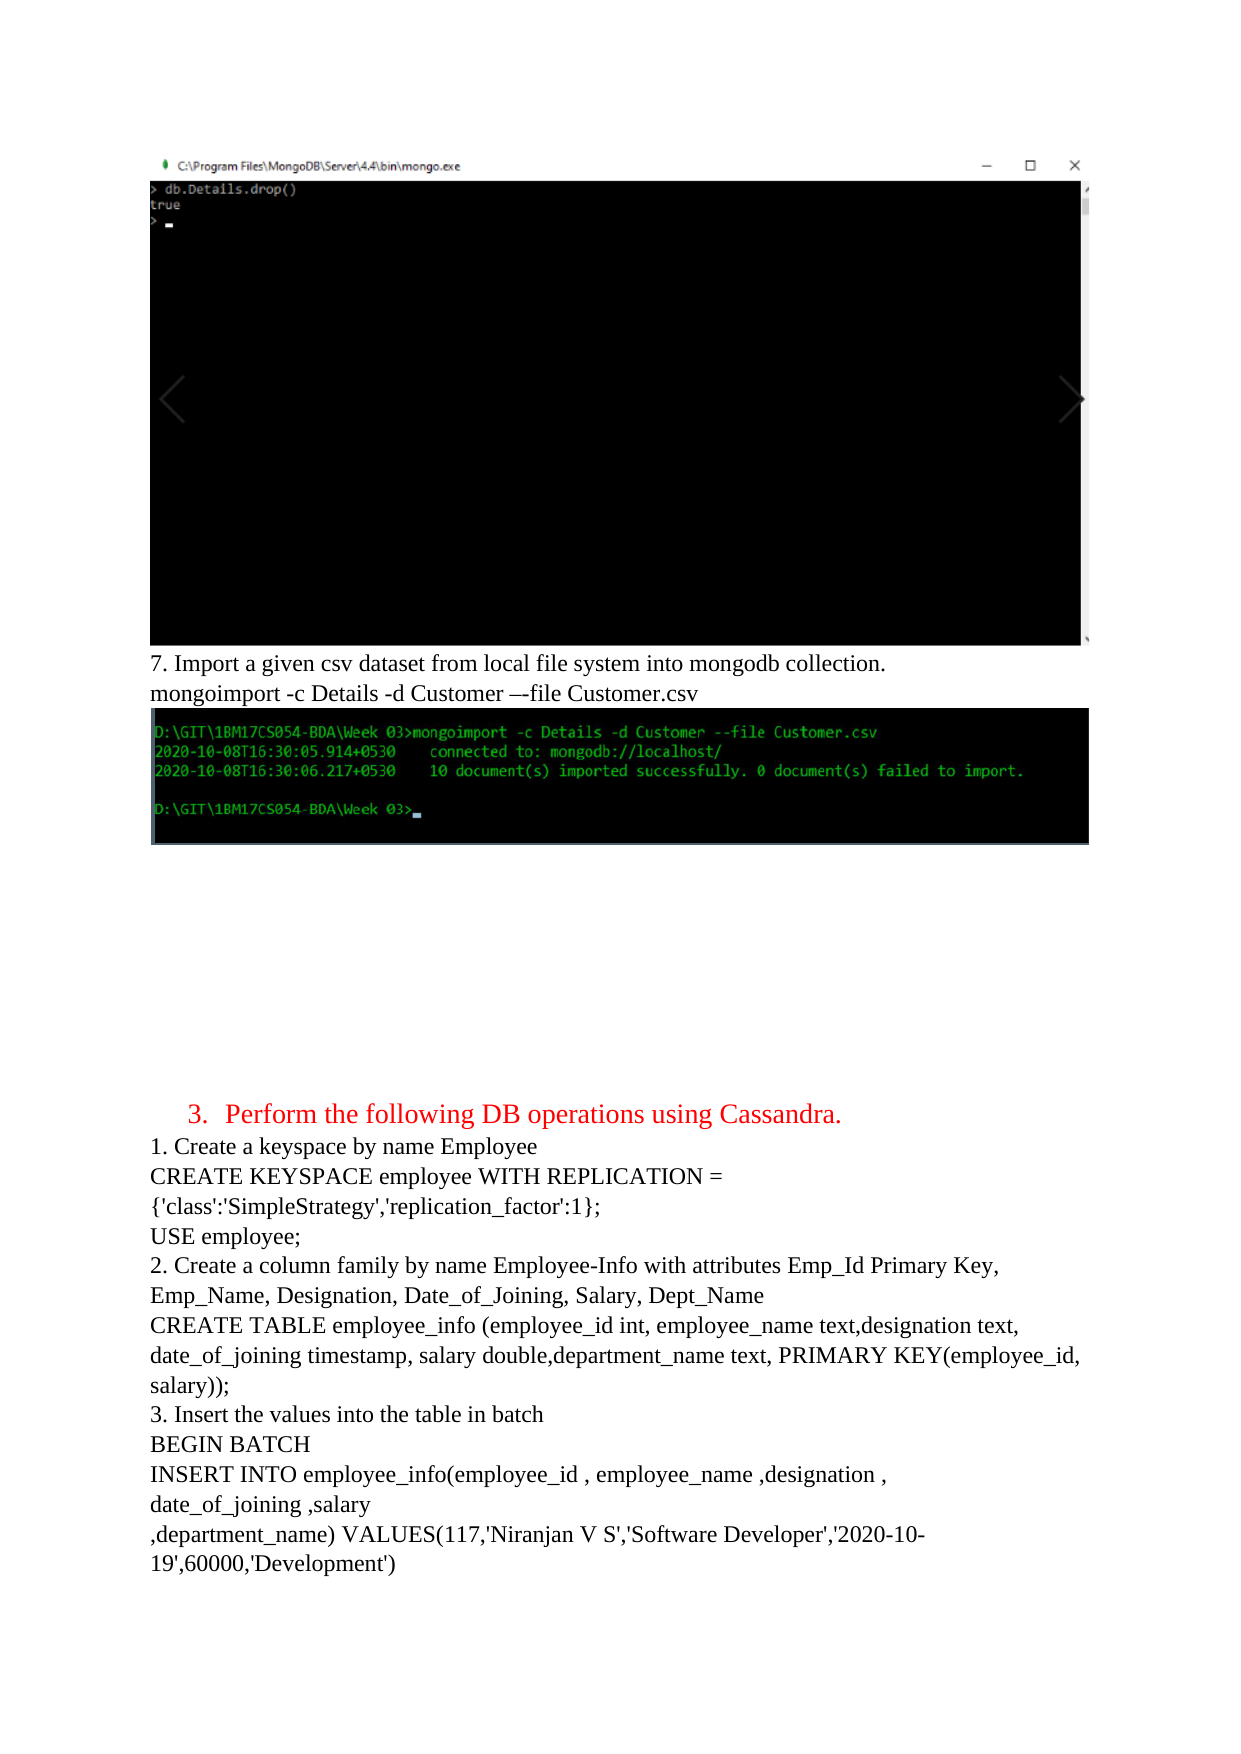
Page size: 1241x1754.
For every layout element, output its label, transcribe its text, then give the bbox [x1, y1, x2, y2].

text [150, 1460, 1090, 1517]
text CREATE KEYSPACE employee WITH REPLICATION = [150, 1162, 1090, 1190]
text date_of_joining timestamp, salary double,department_name text, PRIMARY KEY(employee_id, [150, 1341, 1090, 1368]
text Emp_Name, Designation, Date_of_Joining, Salary, Dept_Name [150, 1281, 1090, 1309]
text 19',60000,'Development') [150, 1549, 1090, 1577]
text 3. Insert the values into the table in batch [150, 1400, 1090, 1428]
text 7. Import a given csv dataset from local file system into mongodb collection. [150, 649, 1090, 677]
text {'class':'SimpleStrategy','replication_factor':1}; [150, 1192, 1090, 1219]
picture [150, 150, 1090, 647]
text USE employee; [150, 1222, 1090, 1249]
text mongoimport -c Details -d Customer –-file Customer.csv [150, 679, 1090, 707]
text BEGIN BATCH [150, 1430, 1090, 1458]
text 2. Create a column family by name Employee-Info with attributes Emp_Id Primary Key, [150, 1251, 1090, 1279]
text 1. Create a keyspace by name Employee [150, 1132, 1090, 1160]
list Perform the following DB operations using Cassandra. [187, 1097, 1090, 1130]
picture [150, 708, 1089, 845]
text CREATE TABLE employee_info (employee_id int, employee_name text,designation text, [150, 1311, 1090, 1339]
text ,department_name) VALUES(117,'Niranjan V S','Software Developer','2020-10- [150, 1519, 1090, 1547]
text salary)); [150, 1371, 1090, 1398]
